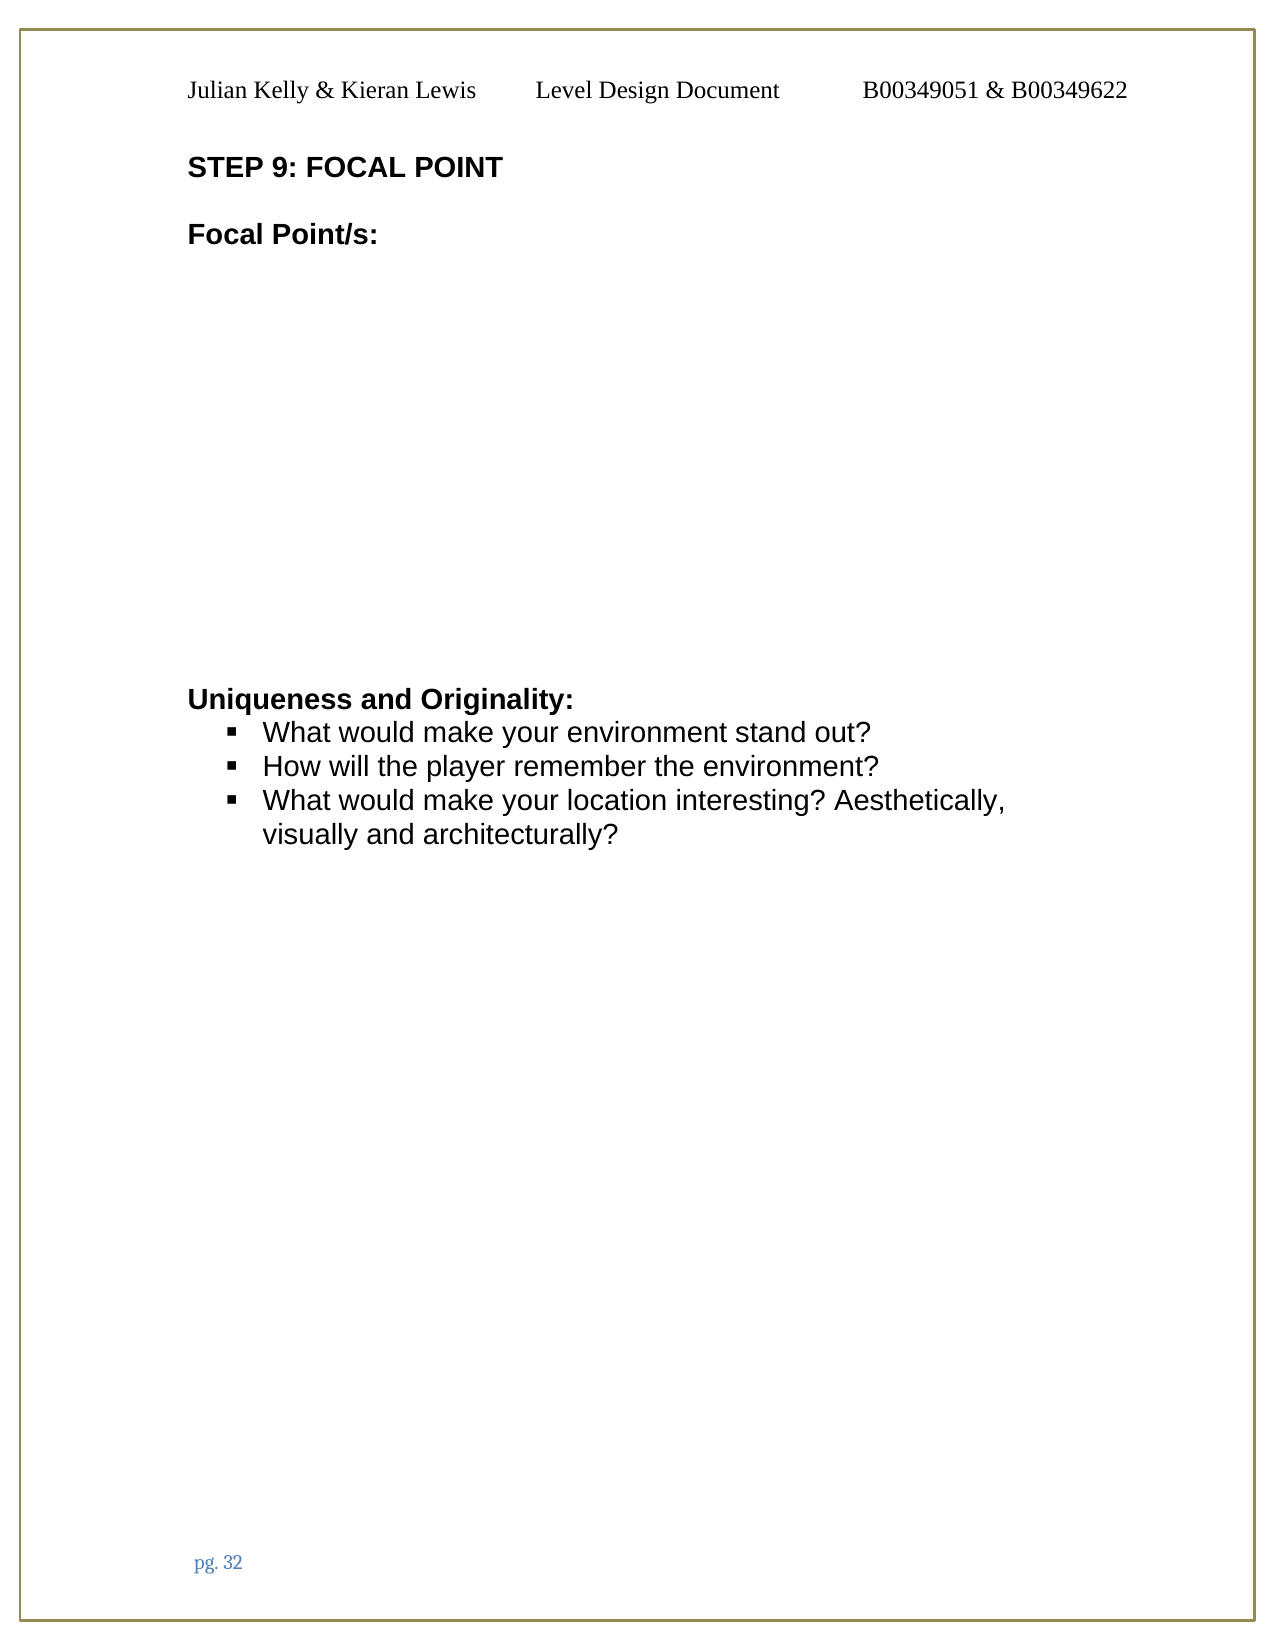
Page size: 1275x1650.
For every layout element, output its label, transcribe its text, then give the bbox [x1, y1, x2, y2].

text Uniqueness and Originality: [187, 682, 1087, 715]
subtitle STEP 9: FOCAL POINT [187, 150, 1087, 183]
list What would make your environment stand out? [225, 715, 1087, 749]
list How will the player remember the environment? [225, 749, 1087, 783]
subtitle Focal Point/s: [187, 217, 1087, 251]
list What would make your location interesting? Aesthetically, visually and architecturally? [225, 783, 1087, 850]
